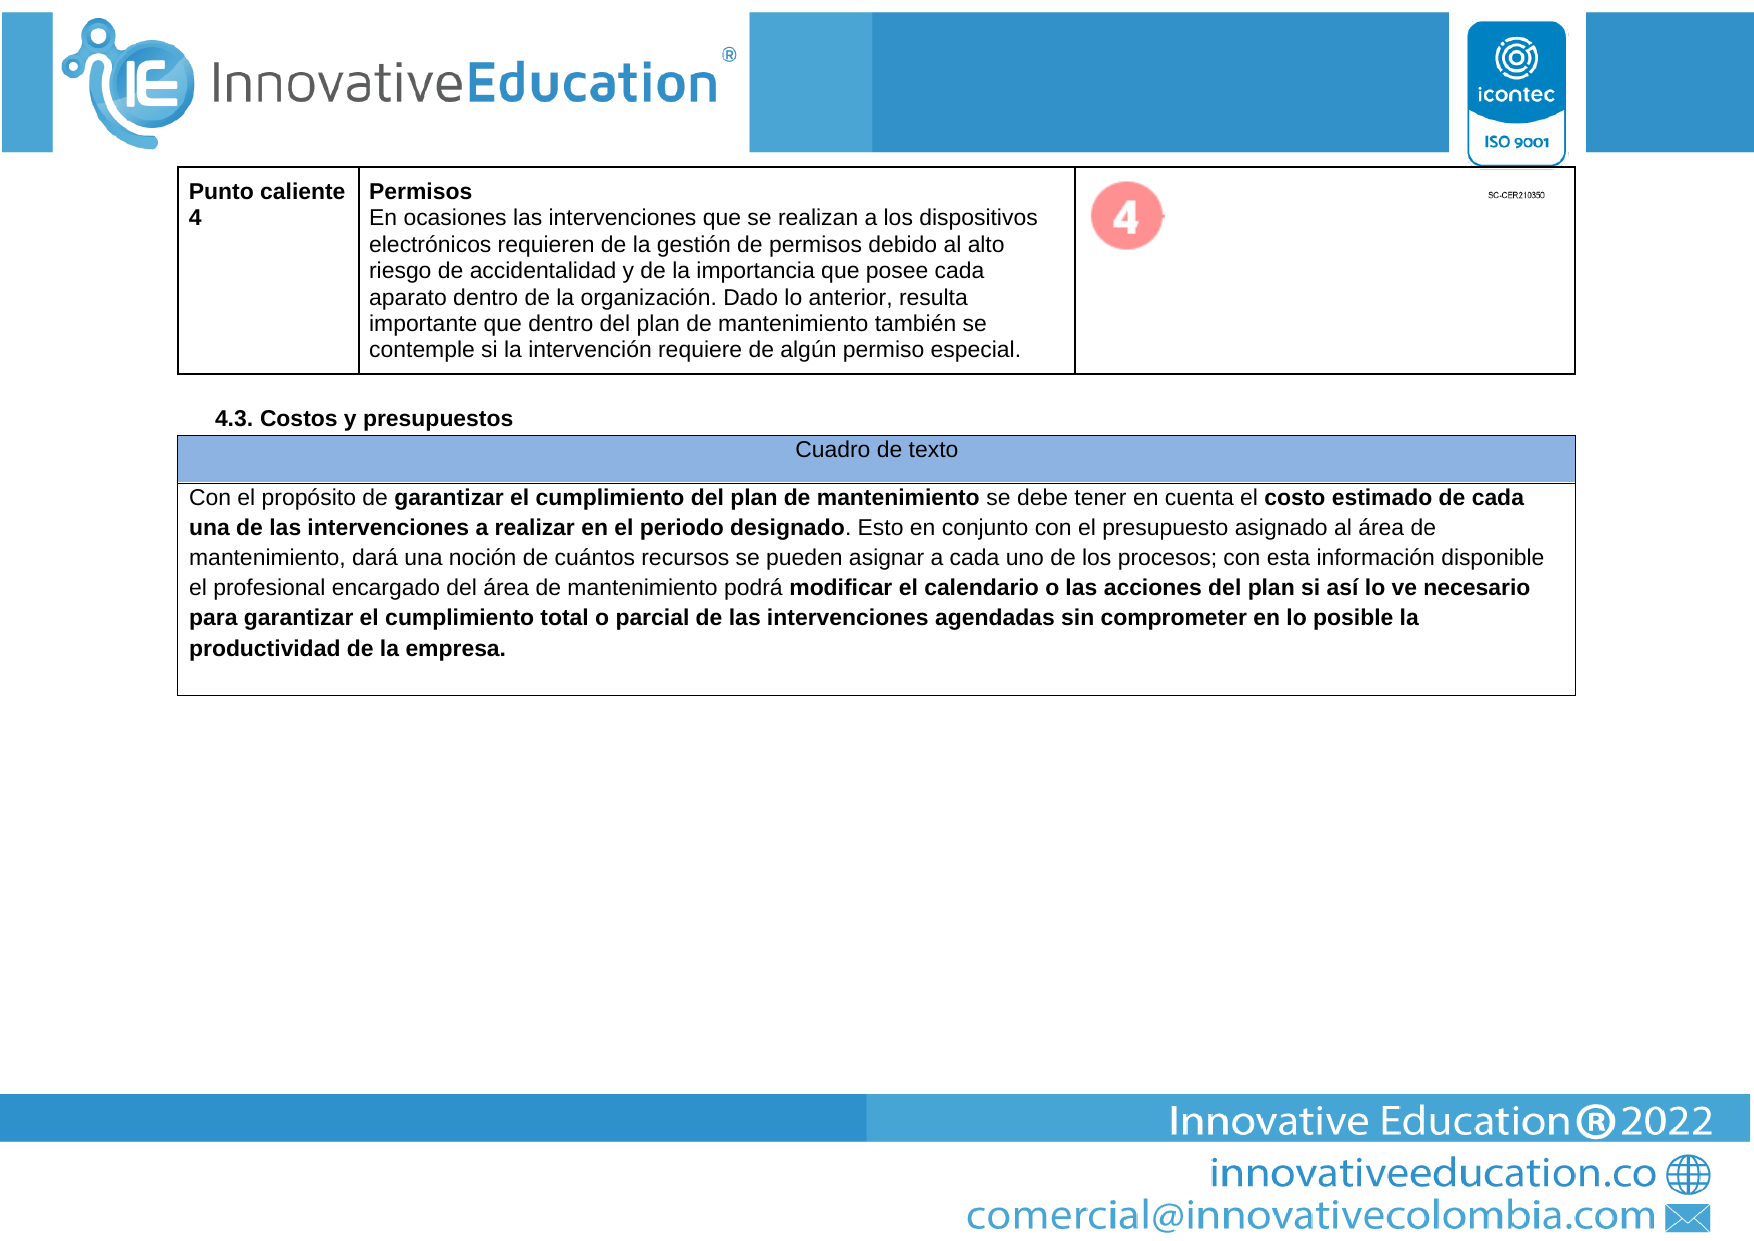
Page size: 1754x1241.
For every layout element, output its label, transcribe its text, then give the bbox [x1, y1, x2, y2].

picture [1504, 73, 1528, 79]
picture [1506, 38, 1531, 44]
table_header Cuadro de texto [178, 436, 1575, 482]
picture [1485, 91, 1493, 101]
picture [1524, 88, 1529, 101]
picture [1513, 90, 1521, 101]
table_cell Permisos En ocasiones las intervenciones que se realizan a los dispositivos electrónicos requieren de la gestión de permisos debido al alto riesgo de accidentalidad y de la importancia que posee cada aparato dentro de la organización. Dado lo anterior, resulta importante que dentro del plan de mantenimiento también se contemple si la intervención requiere de algún permiso especial. [360, 168, 1074, 373]
picture [1085, 178, 1166, 253]
list Costos y presupuestos [215, 405, 1577, 432]
picture [1527, 46, 1537, 72]
table_cell Punto caliente 4 [179, 168, 358, 373]
picture [1509, 51, 1524, 65]
table_cell Con el propósito de garantizar el cumplimiento del plan de mantenimiento se debe tener en cuenta el costo estimado de cada una de las intervenciones a realizar en el periodo designado. Esto en conjunto con el presupuesto asignado al área de mantenimiento, dará una noción de cuántos recursos se pueden asignar a cada uno de los procesos; con esta información disponible el profesional encargado del área de mantenimiento podrá modificar el calendario o las acciones del plan si así lo ve necesario para garantizar el cumplimiento total o parcial de las intervenciones agendadas sin comprometer en lo posible la productividad de la empresa. [178, 484, 1575, 695]
picture [0, 1092, 1751, 1239]
picture [1470, 111, 1564, 164]
picture [1496, 48, 1501, 70]
picture [1503, 44, 1526, 72]
picture [1464, 18, 1569, 166]
picture [2, 0, 1754, 166]
table_cell [1076, 168, 1574, 373]
picture [1532, 90, 1542, 101]
